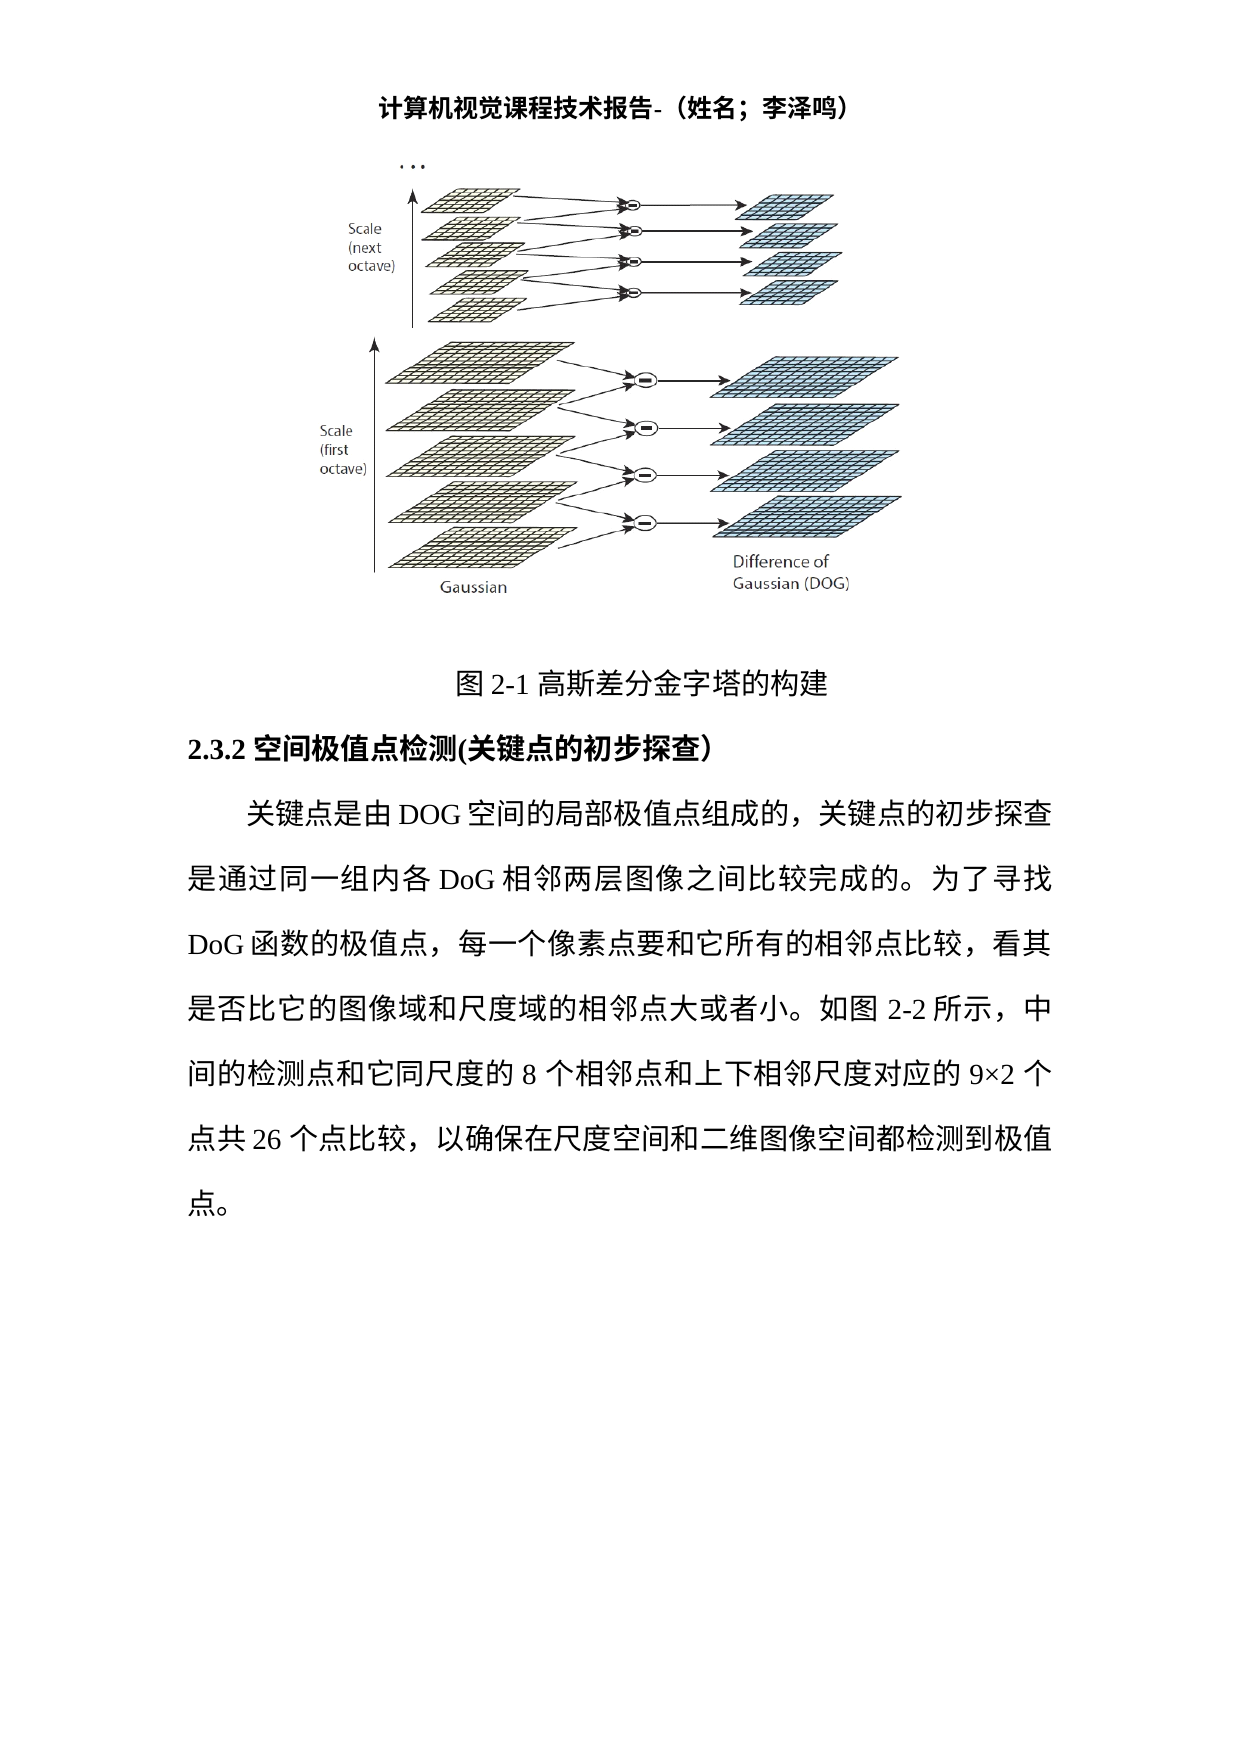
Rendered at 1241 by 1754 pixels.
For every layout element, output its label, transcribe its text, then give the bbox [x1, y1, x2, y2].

text 2.3.2 空间极值点检测(关键点的初步探查） [187, 714, 1053, 779]
picture [310, 162, 929, 624]
text 图2-1 高斯差分金字塔的构建 [187, 649, 1053, 714]
text 关键点是由DOG空间的局部极值点组成的，关键点的初步探查是通过同一组内各DoG相邻两层图像之间比较完成的。为了寻找DoG函数的极值点，每一个像素点要和它所有的相邻点比较，看其是否比它的图像域和尺度域的相邻点大或者小。如图2-2所示，中间的检测点和它同尺度的8 个相邻点和上下相邻尺度对应的9×2 个点共26 个点比较，以确保在尺度空间和二维图像空间都检测到极值点。 [187, 779, 1053, 1234]
